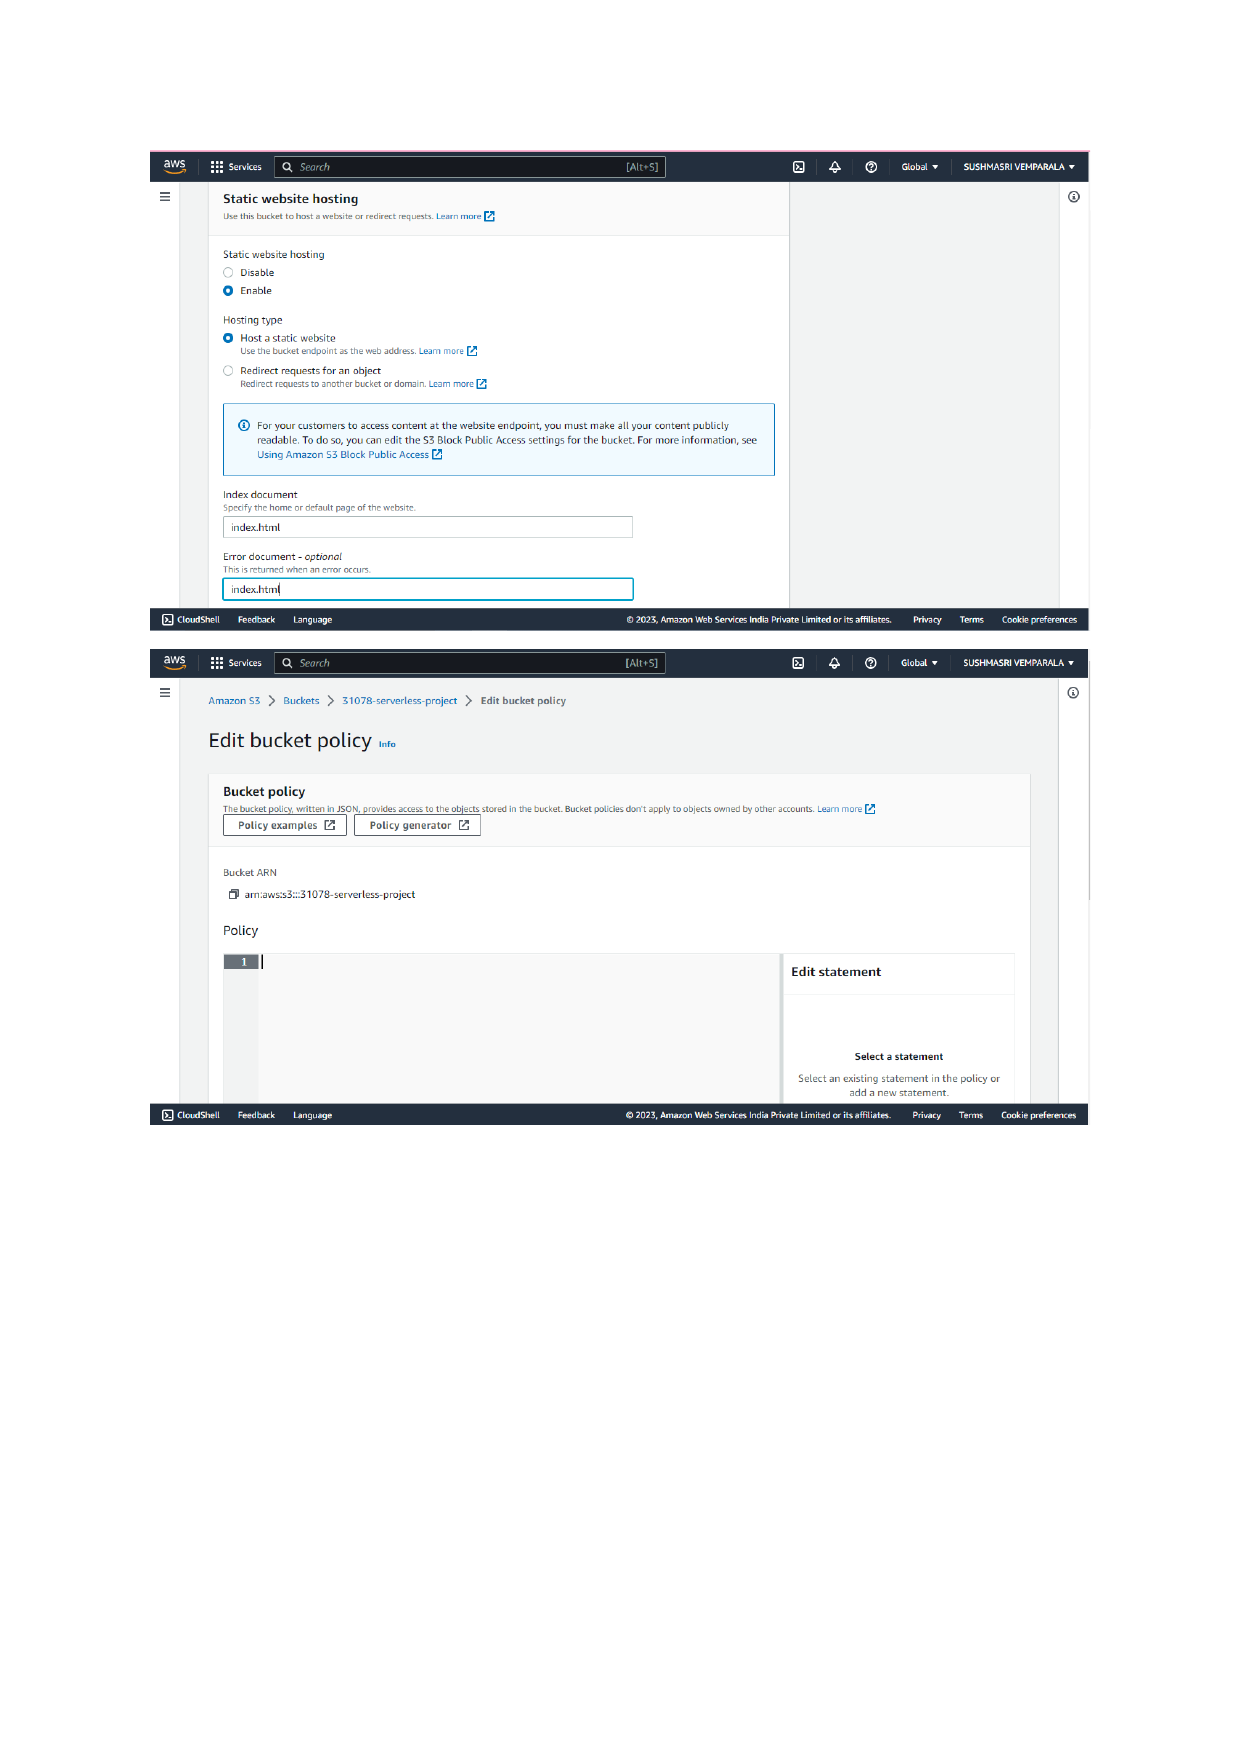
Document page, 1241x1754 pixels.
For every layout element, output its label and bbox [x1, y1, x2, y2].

picture [150, 649, 1091, 1125]
picture [150, 150, 1091, 631]
